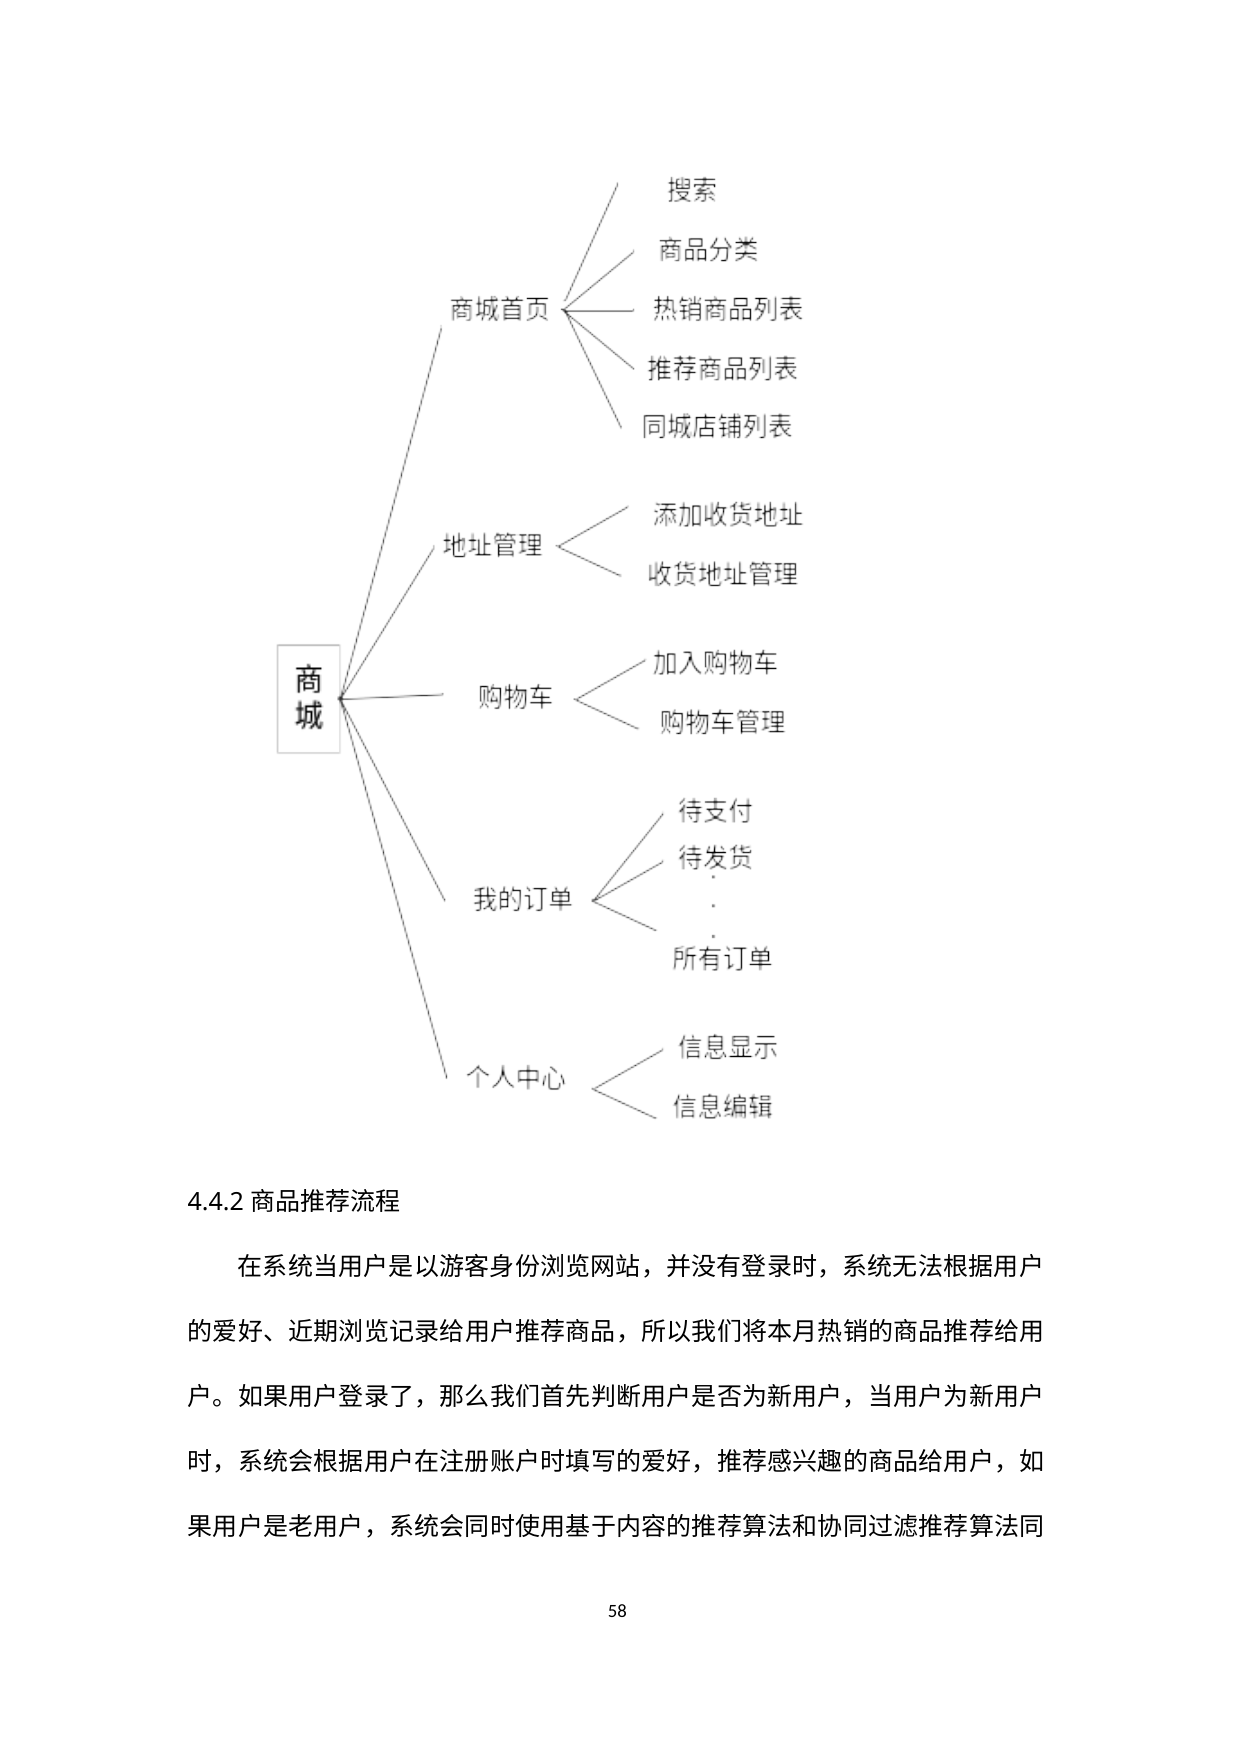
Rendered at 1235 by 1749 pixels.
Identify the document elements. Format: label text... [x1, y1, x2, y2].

text 4.4.2 商品推荐流程 [187, 1167, 1047, 1232]
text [187, 1232, 1047, 1557]
